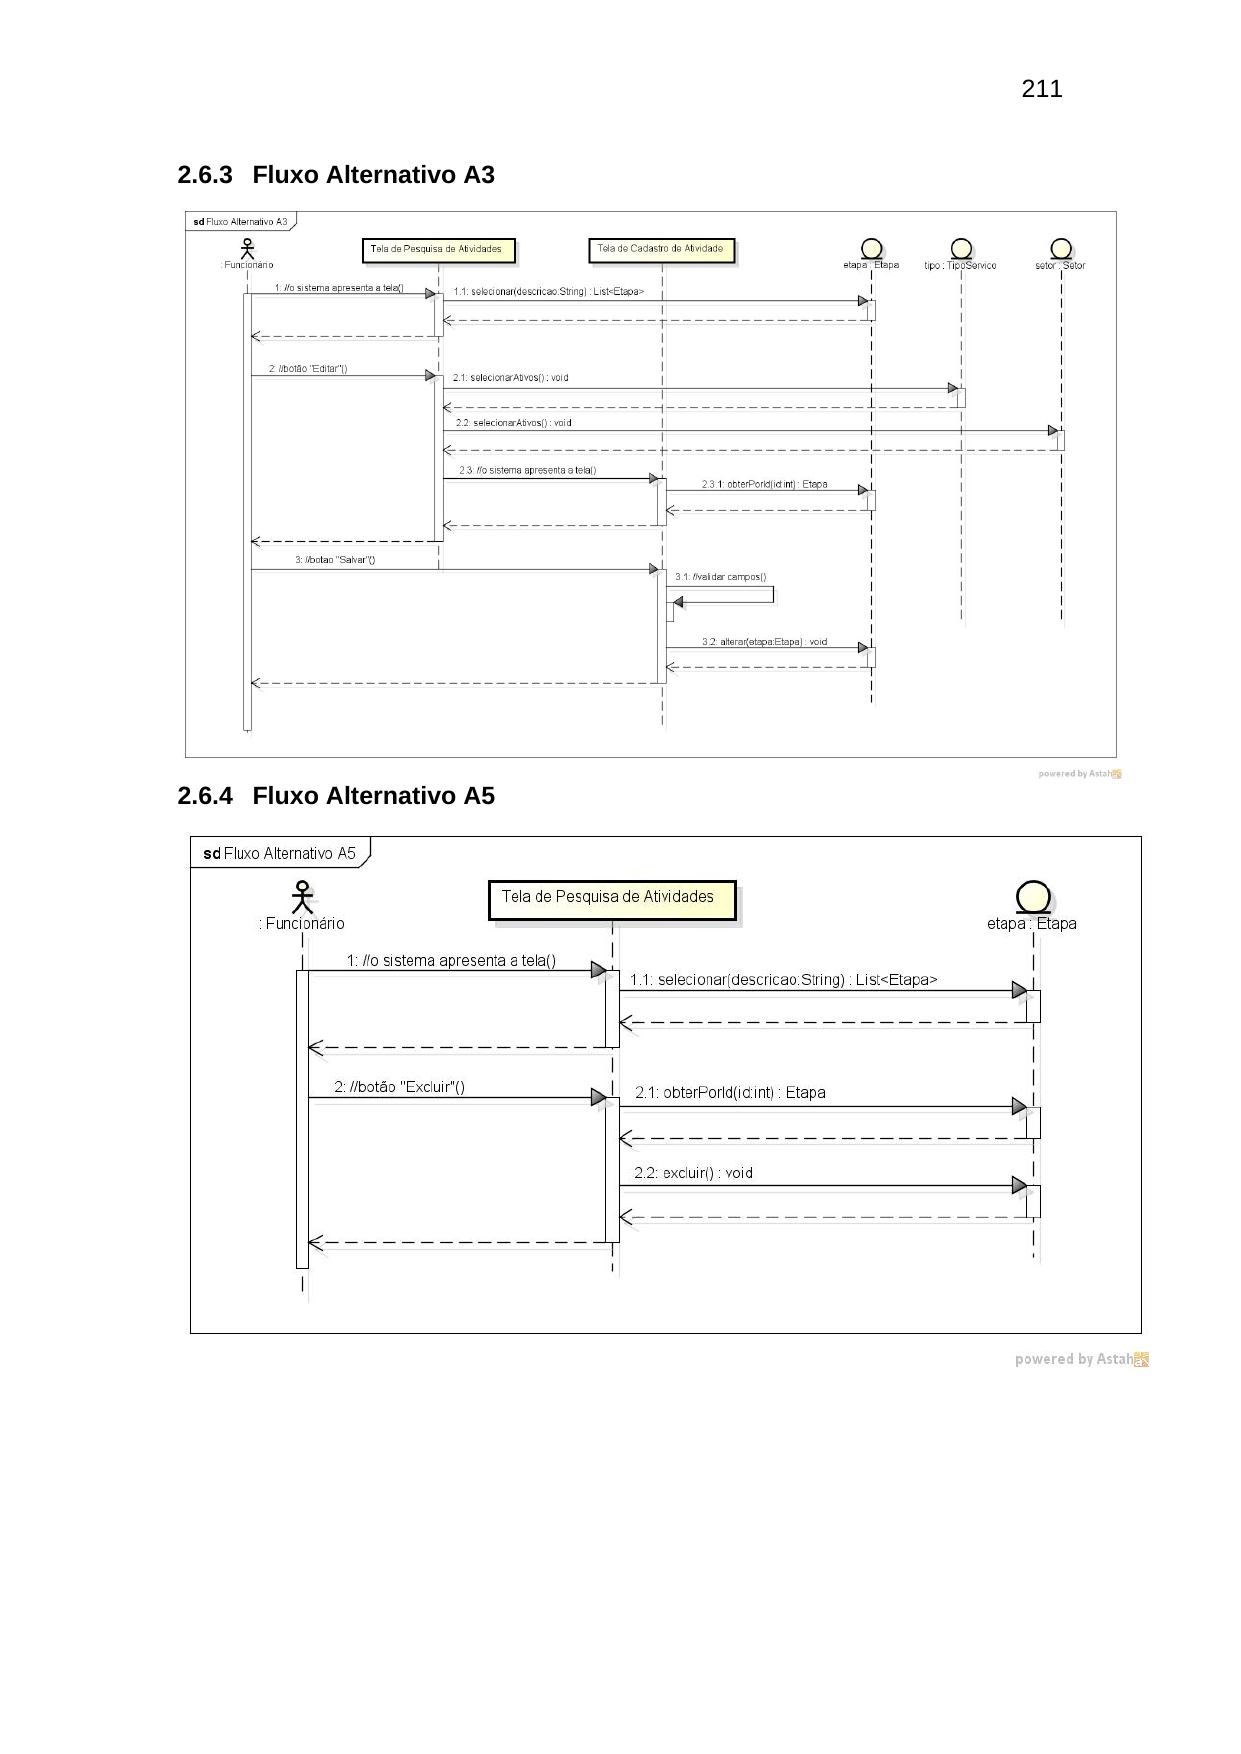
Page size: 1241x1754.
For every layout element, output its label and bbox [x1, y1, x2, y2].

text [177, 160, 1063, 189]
picture [177, 823, 1153, 1371]
picture [177, 203, 1123, 781]
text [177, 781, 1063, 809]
